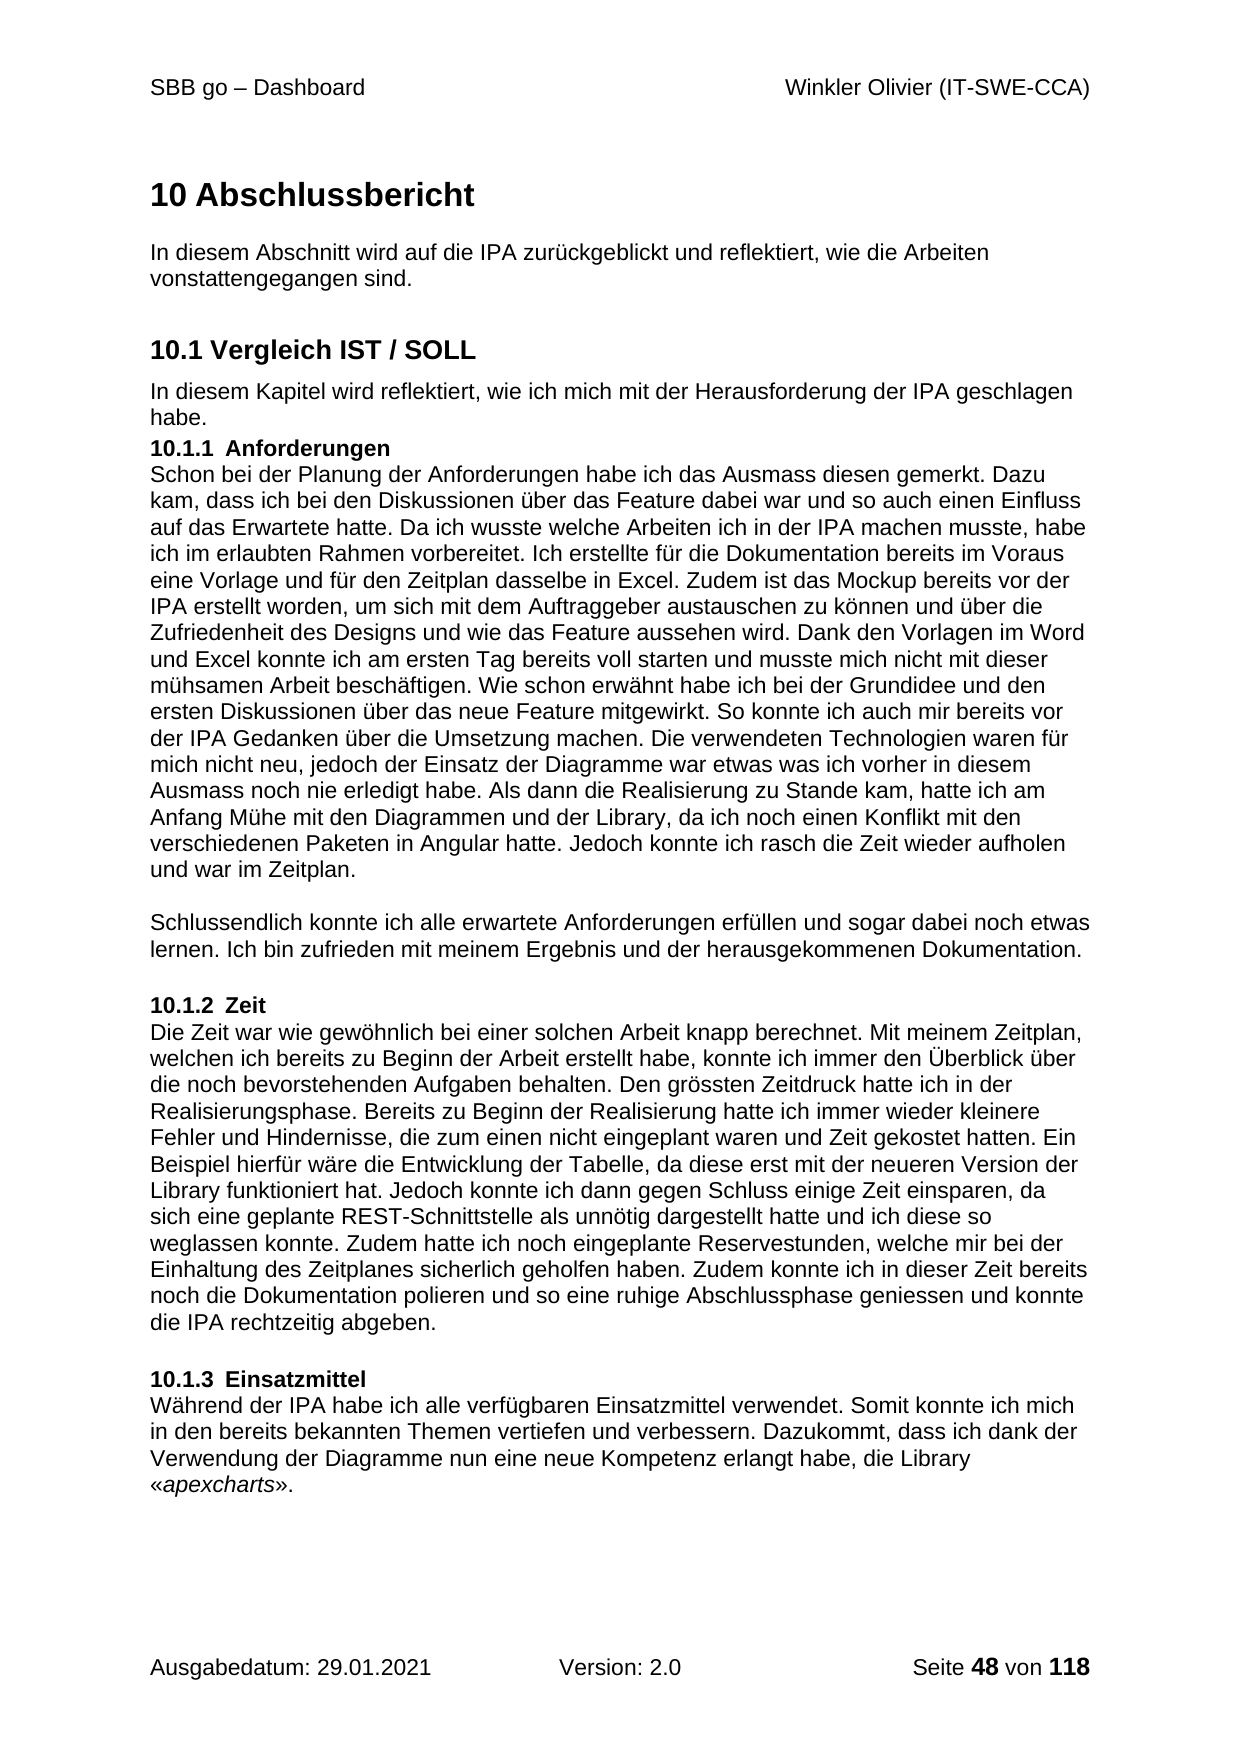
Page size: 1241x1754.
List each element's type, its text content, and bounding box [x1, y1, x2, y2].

text In diesem Kapitel wird reflektiert, wie ich mich mit der Herausforderung der IPA geschlagen habe. [150, 378, 1090, 431]
text Schlussendlich konnte ich alle erwartete Anforderungen erfüllen und sogar dabei noch etwas lernen. Ich bin zufrieden mit meinem Ergebnis und der herausgekommenen Dokumentation. [150, 909, 1090, 962]
subtitle Zeit [150, 992, 1090, 1019]
text Während der IPA habe ich alle verfügbaren Einsatzmittel verwendet. Somit konnte ich mich in den bereits bekannten Themen vertiefen und verbessern. Dazukommt, dass ich dank der Verwendung der Diagramme nun eine neue Kompetenz erlangt habe, die Library «apexcharts». [150, 1392, 1090, 1497]
subtitle Abschlussbericht [150, 175, 1090, 213]
text In diesem Abschnitt wird auf die IPA zurückgeblickt und reflektiert, wie die Arbeiten vonstattengegangen sind. [150, 238, 1090, 291]
subtitle Einsatzmittel [150, 1366, 1090, 1392]
subtitle Vergleich IST / SOLL [150, 334, 1090, 365]
text Schon bei der Planung der Anforderungen habe ich das Ausmass diesen gemerkt. Dazu kam, dass ich bei den Diskussionen über das Feature dabei war und so auch einen Einfluss auf das Erwartete hatte. Da ich wusste welche Arbeiten ich in der IPA machen musste, habe ich im erlaubten Rahmen vorbereitet. Ich erstellte für die Dokumentation bereits im Voraus eine Vorlage und für den Zeitplan dasselbe in Excel. Zudem ist das Mockup bereits vor der IPA erstellt worden, um sich mit dem Auftraggeber austauschen zu können und über die Zufriedenheit des Designs und wie das Feature aussehen wird. Dank den Vorlagen im Word und Excel konnte ich am ersten Tag bereits voll starten und musste mich nicht mit dieser mühsamen Arbeit beschäftigen. Wie schon erwähnt habe ich bei der Grundidee und den ersten Diskussionen über das neue Feature mitgewirkt. So konnte ich auch mir bereits vor der IPA Gedanken über die Umsetzung machen. Die verwendeten Technologien waren für mich nicht neu, jedoch der Einsatz der Diagramme war etwas was ich vorher in diesem Ausmass noch nie erledigt habe. Als dann die Realisierung zu Stande kam, hatte ich am Anfang Mühe mit den Diagrammen und der Library, da ich noch einen Konflikt mit den verschiedenen Paketen in Angular hatte. Jedoch konnte ich rasch die Zeit wieder aufholen und war im Zeitplan. [150, 461, 1090, 883]
text Die Zeit war wie gewöhnlich bei einer solchen Arbeit knapp berechnet. Mit meinem Zeitplan, welchen ich bereits zu Beginn der Arbeit erstellt habe, konnte ich immer den Überblick über die noch bevorstehenden Aufgaben behalten. Den grössten Zeitdruck hatte ich in der Realisierungsphase. Bereits zu Beginn der Realisierung hatte ich immer wieder kleinere Fehler und Hindernisse, die zum einen nicht eingeplant waren und Zeit gekostet hatten. Ein Beispiel hierfür wäre die Entwicklung der Tabelle, da diese erst mit der neueren Version der Library funktioniert hat. Jedoch konnte ich dann gegen Schluss einige Zeit einsparen, da sich eine geplante REST-Schnittstelle als unnötig dargestellt hatte und ich diese so weglassen konnte. Zudem hatte ich noch eingeplante Reservestunden, welche mir bei der Einhaltung des Zeitplanes sicherlich geholfen haben. Zudem konnte ich in dieser Zeit bereits noch die Dokumentation polieren und so eine ruhige Abschlussphase geniessen und konnte die IPA rechtzeitig abgeben. [150, 1019, 1090, 1335]
subtitle Anforderungen [150, 435, 1090, 461]
